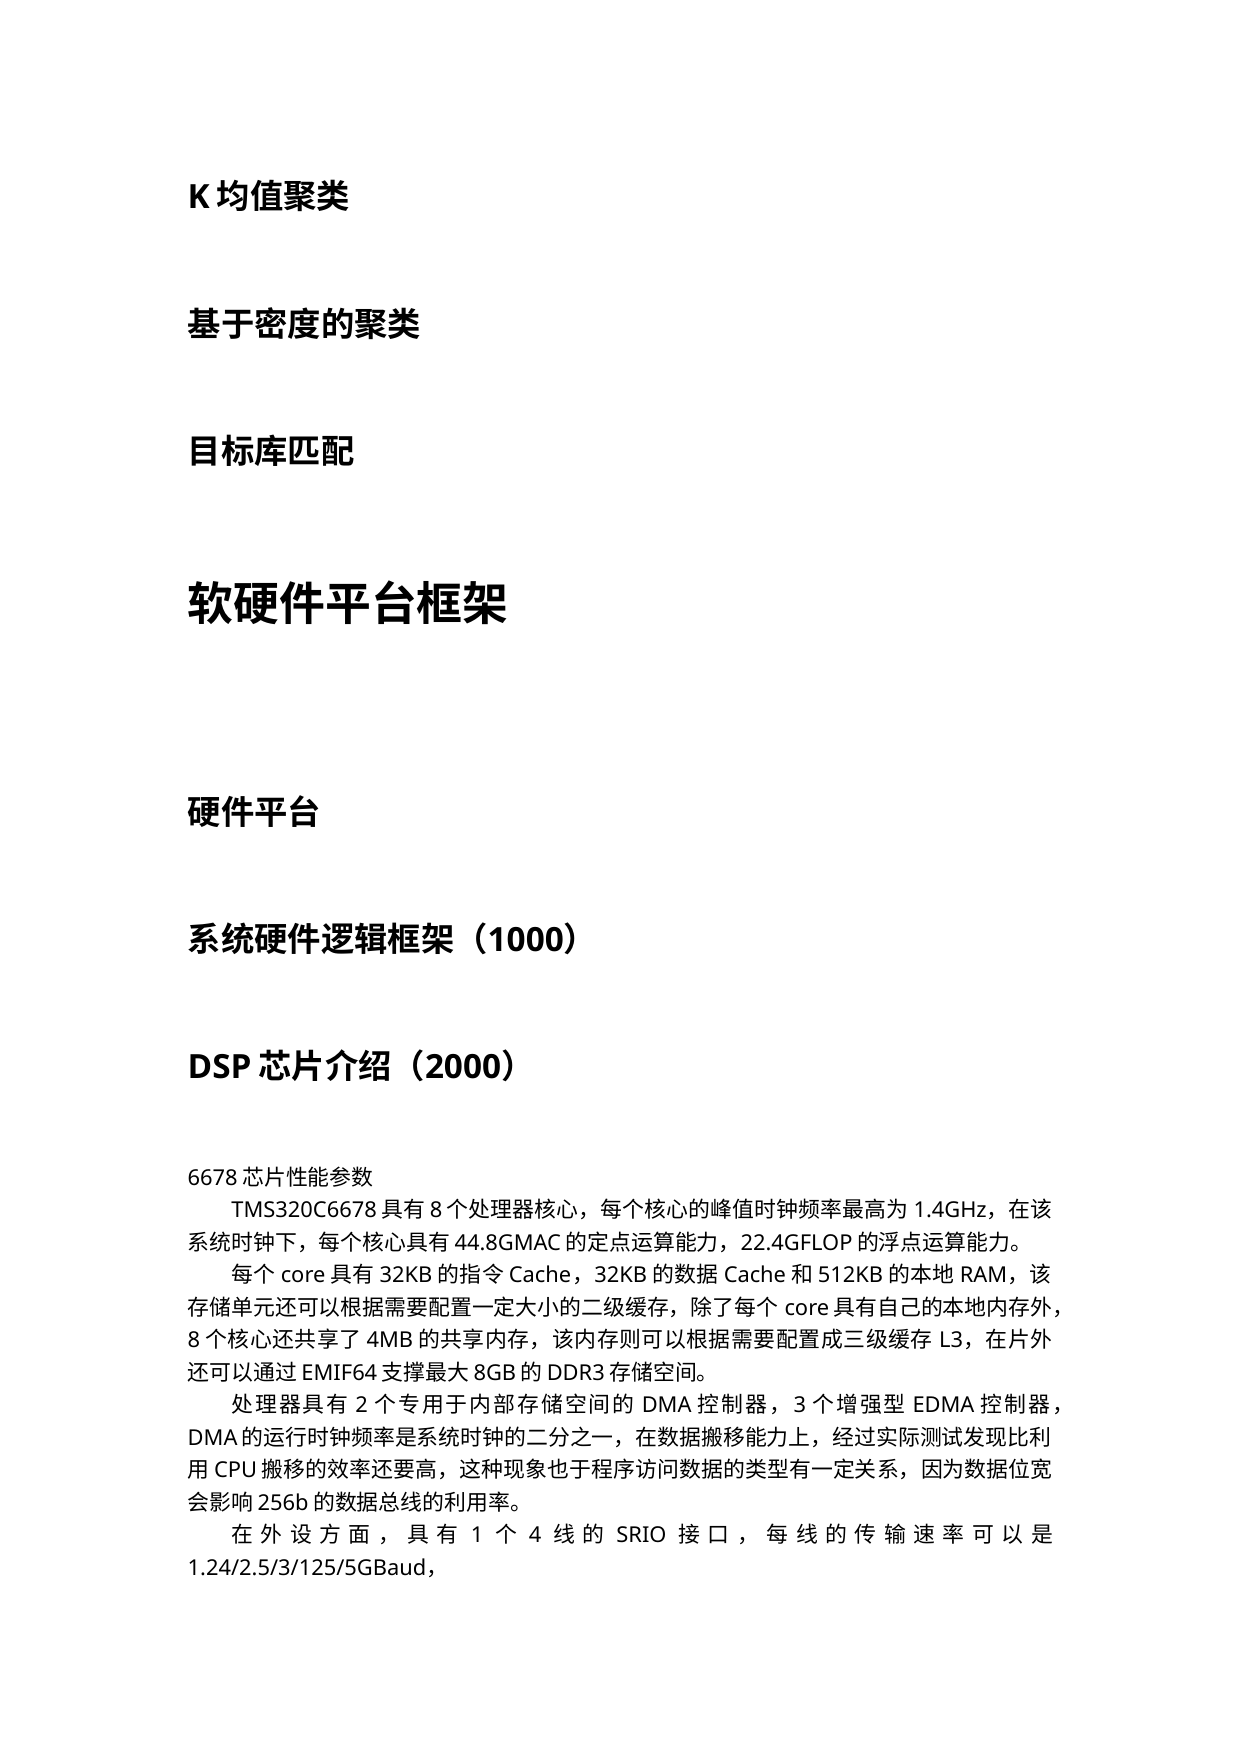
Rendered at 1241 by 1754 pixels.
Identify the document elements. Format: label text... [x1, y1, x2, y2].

text 处理器具有2个专用于内部存储空间的DMA控制器，3个增强型EDMA控制器，DMA的运行时钟频率是系统时钟的二分之一，在数据搬移能力上，经过实际测试发现比利用CPU搬移的效率还要高，这种现象也于程序访问数据的类型有一定关系，因为数据位宽会影响256b的数据总线的利用率。 [187, 1387, 1053, 1517]
text 在外设方面，具有1个4线的SRIO接口，每线的传输速率可以是1.24/2.5/3/125/5GBaud， [187, 1517, 1053, 1582]
text 6678芯片性能参数 [187, 1159, 1053, 1192]
subtitle K均值聚类 [187, 162, 1053, 227]
text TMS320C6678具有8个处理器核心，每个核心的峰值时钟频率最高为1.4GHz，在该系统时钟下，每个核心具有44.8GMAC的定点运算能力，22.4GFLOP的浮点运算能力。 [187, 1192, 1053, 1257]
text 每个core具有32KB的指令Cache，32KB的数据Cache和512KB的本地RAM，该存储单元还可以根据需要配置一定大小的二级缓存，除了每个core具有自己的本地内存外，8个核心还共享了4MB的共享内存，该内存则可以根据需要配置成三级缓存L3，在片外还可以通过EMIF64支撑最大8GB的DDR3存储空间。 [187, 1257, 1053, 1387]
subtitle 硬件平台 [187, 777, 1053, 842]
subtitle 基于密度的聚类 [187, 289, 1053, 354]
subtitle 软硬件平台框架 [187, 552, 1053, 649]
subtitle DSP芯片介绍（2000） [187, 1032, 1053, 1097]
subtitle 系统硬件逻辑框架（1000） [187, 905, 1053, 970]
subtitle 目标库匹配 [187, 417, 1053, 482]
